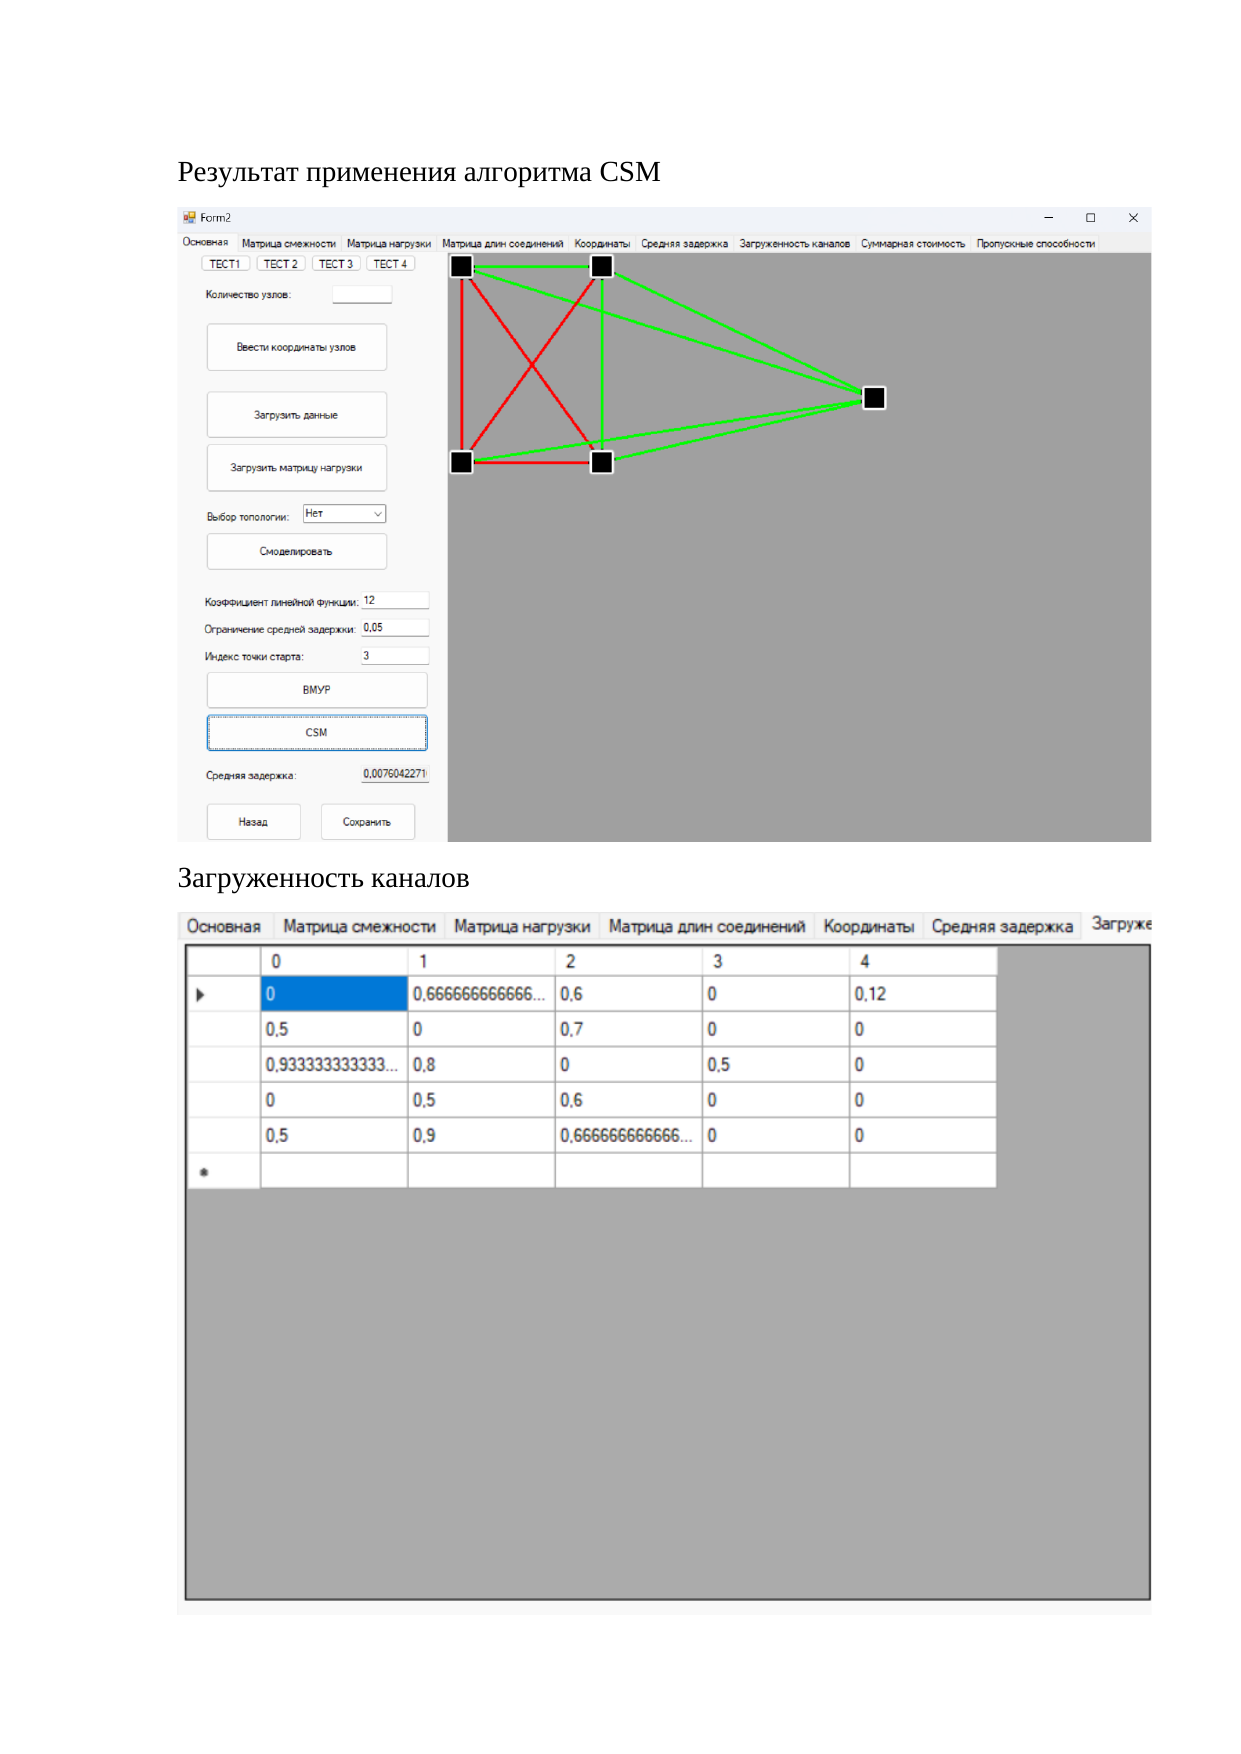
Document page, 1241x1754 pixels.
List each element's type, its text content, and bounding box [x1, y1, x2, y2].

text Загруженность каналов [177, 860, 1152, 894]
text Результат применения алгоритма CSM [177, 118, 1152, 188]
picture [177, 912, 1152, 1615]
picture [177, 207, 1152, 842]
